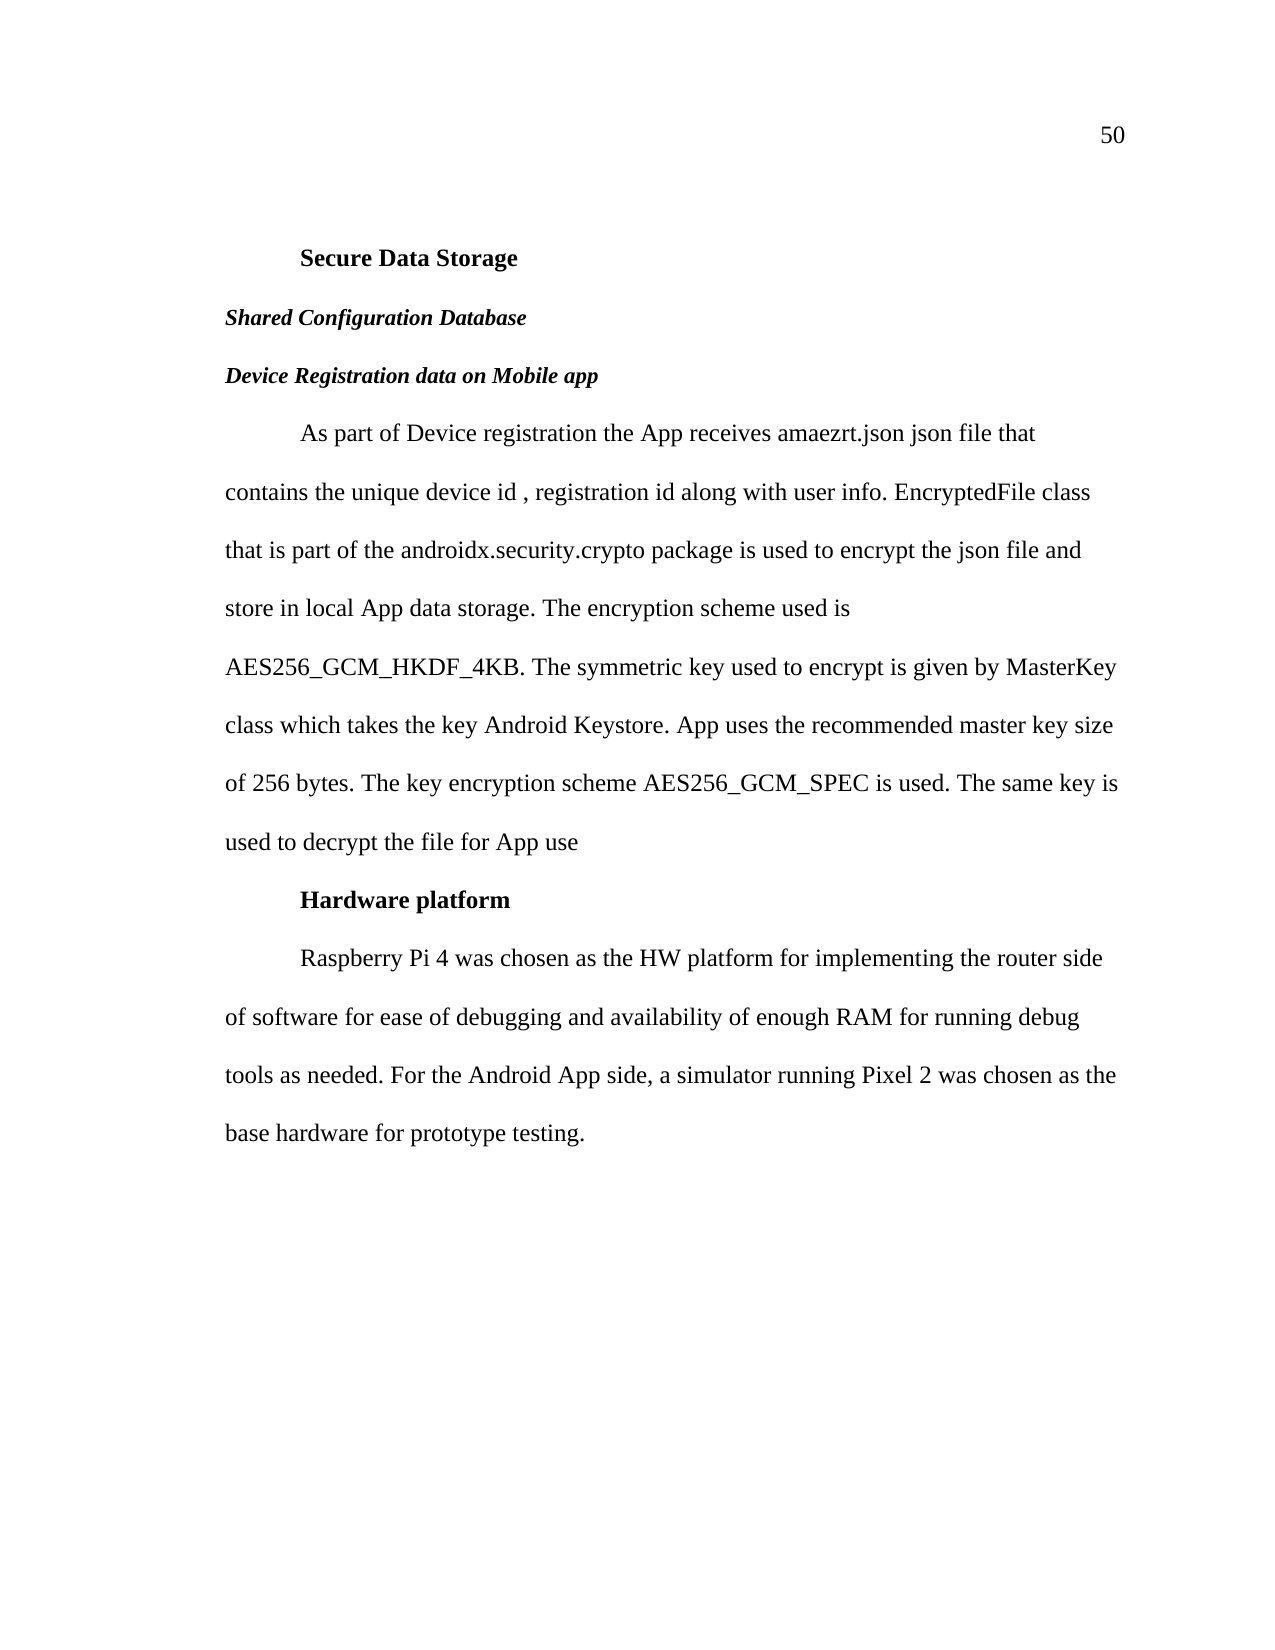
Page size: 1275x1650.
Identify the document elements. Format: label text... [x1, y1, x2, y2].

subtitle Hardware platform [225, 862, 1125, 920]
subtitle Shared Configuration Database [225, 278, 1125, 337]
text As part of Device registration the App receives amaezrt.json json file that contains the unique device id , registration id along with user info. EncryptedFile class that is part of the androidx.security.crypto package is used to encrypt the json file and store in local App data storage. The encryption scheme used is AES256_GCM_HKDF_4KB. The symmetric key used to encrypt is given by MasterKey class which takes the key Android Keystore. App uses the recommended master key size of 256 bytes. The key encryption scheme AES256_GCM_SPEC is used. The same key is used to decrypt the file for App use [225, 395, 1125, 862]
subtitle Secure Data Storage [225, 220, 1125, 278]
text Raspberry Pi 4 was chosen as the HW platform for implementing the router side of software for ease of debugging and availability of enough RAM for running debug tools as needed. For the Android App side, a simulator running Pixel 2 was chosen as the base hardware for prototype testing. [225, 920, 1125, 1153]
subtitle Device Registration data on Mobile app [225, 337, 1125, 395]
